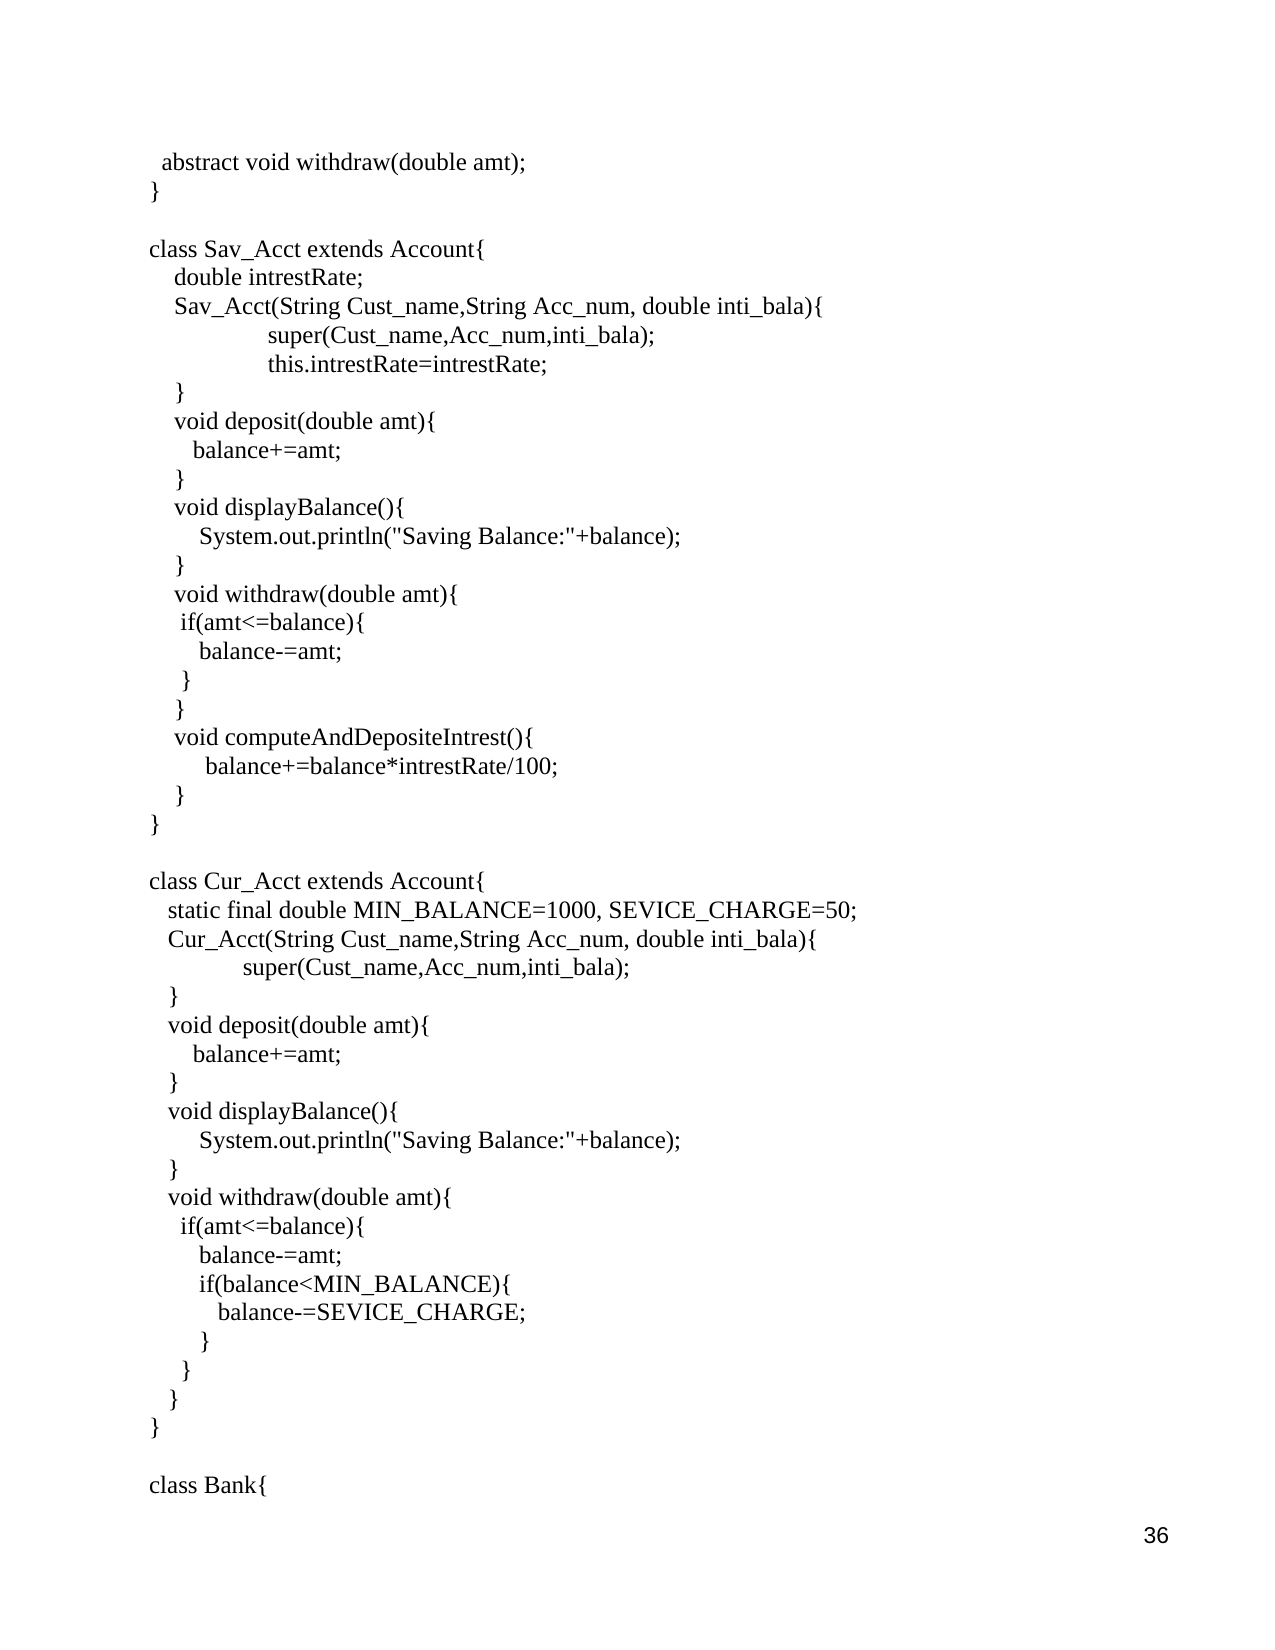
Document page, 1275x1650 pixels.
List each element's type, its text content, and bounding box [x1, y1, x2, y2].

text if(amt<=balance){ [149, 607, 1169, 636]
text Sav_Acct(String Cust_name,String Acc_num, double inti_bala){ [149, 291, 1169, 320]
text void withdraw(double amt){ [149, 579, 1169, 607]
text } [149, 694, 1169, 722]
text balance-=amt; [149, 1240, 1169, 1269]
text class Bank{ [149, 1470, 1169, 1499]
text if(amt<=balance){ [149, 1211, 1169, 1240]
text void computeAndDepositeIntrest(){ [149, 722, 1169, 751]
text void deposit(double amt){ [149, 1010, 1169, 1039]
text } [149, 1067, 1169, 1096]
text } [149, 981, 1169, 1010]
text } [149, 1355, 1169, 1384]
text System.out.println("Saving Balance:"+balance); [149, 1125, 1169, 1154]
text void displayBalance(){ [149, 492, 1169, 521]
text } [149, 464, 1169, 492]
text balance+=balance*intrestRate/100; [149, 751, 1169, 780]
text } [149, 809, 1169, 837]
text System.out.println("Saving Balance:"+balance); [149, 521, 1169, 550]
text class Cur_Acct extends Account{ [149, 866, 1169, 895]
text balance+=amt; [149, 1039, 1169, 1067]
text balance-=amt; [149, 636, 1169, 665]
text } [149, 665, 1169, 694]
text void displayBalance(){ [149, 1096, 1169, 1125]
text } [149, 1154, 1169, 1182]
text } [149, 780, 1169, 809]
text } [149, 176, 1169, 205]
text } [149, 1412, 1169, 1441]
text double intrestRate; [149, 262, 1169, 291]
text balance-=SEVICE_CHARGE; [149, 1297, 1169, 1326]
text super(Cust_name,Acc_num,inti_bala); [149, 952, 1169, 981]
text abstract void withdraw(double amt); [149, 147, 1169, 176]
text Cur_Acct(String Cust_name,String Acc_num, double inti_bala){ [149, 924, 1169, 952]
text void deposit(double amt){ [149, 406, 1169, 435]
text } [149, 550, 1169, 579]
text } [149, 1326, 1169, 1355]
text this.intrestRate=intrestRate; [149, 349, 1169, 377]
text } [149, 1384, 1169, 1412]
text void withdraw(double amt){ [149, 1182, 1169, 1211]
text if(balance<MIN_BALANCE){ [149, 1269, 1169, 1297]
text } [149, 377, 1169, 406]
text balance+=amt; [149, 435, 1169, 464]
text super(Cust_name,Acc_num,inti_bala); [149, 320, 1169, 349]
text static final double MIN_BALANCE=1000, SEVICE_CHARGE=50; [149, 895, 1169, 924]
text class Sav_Acct extends Account{ [149, 234, 1169, 262]
